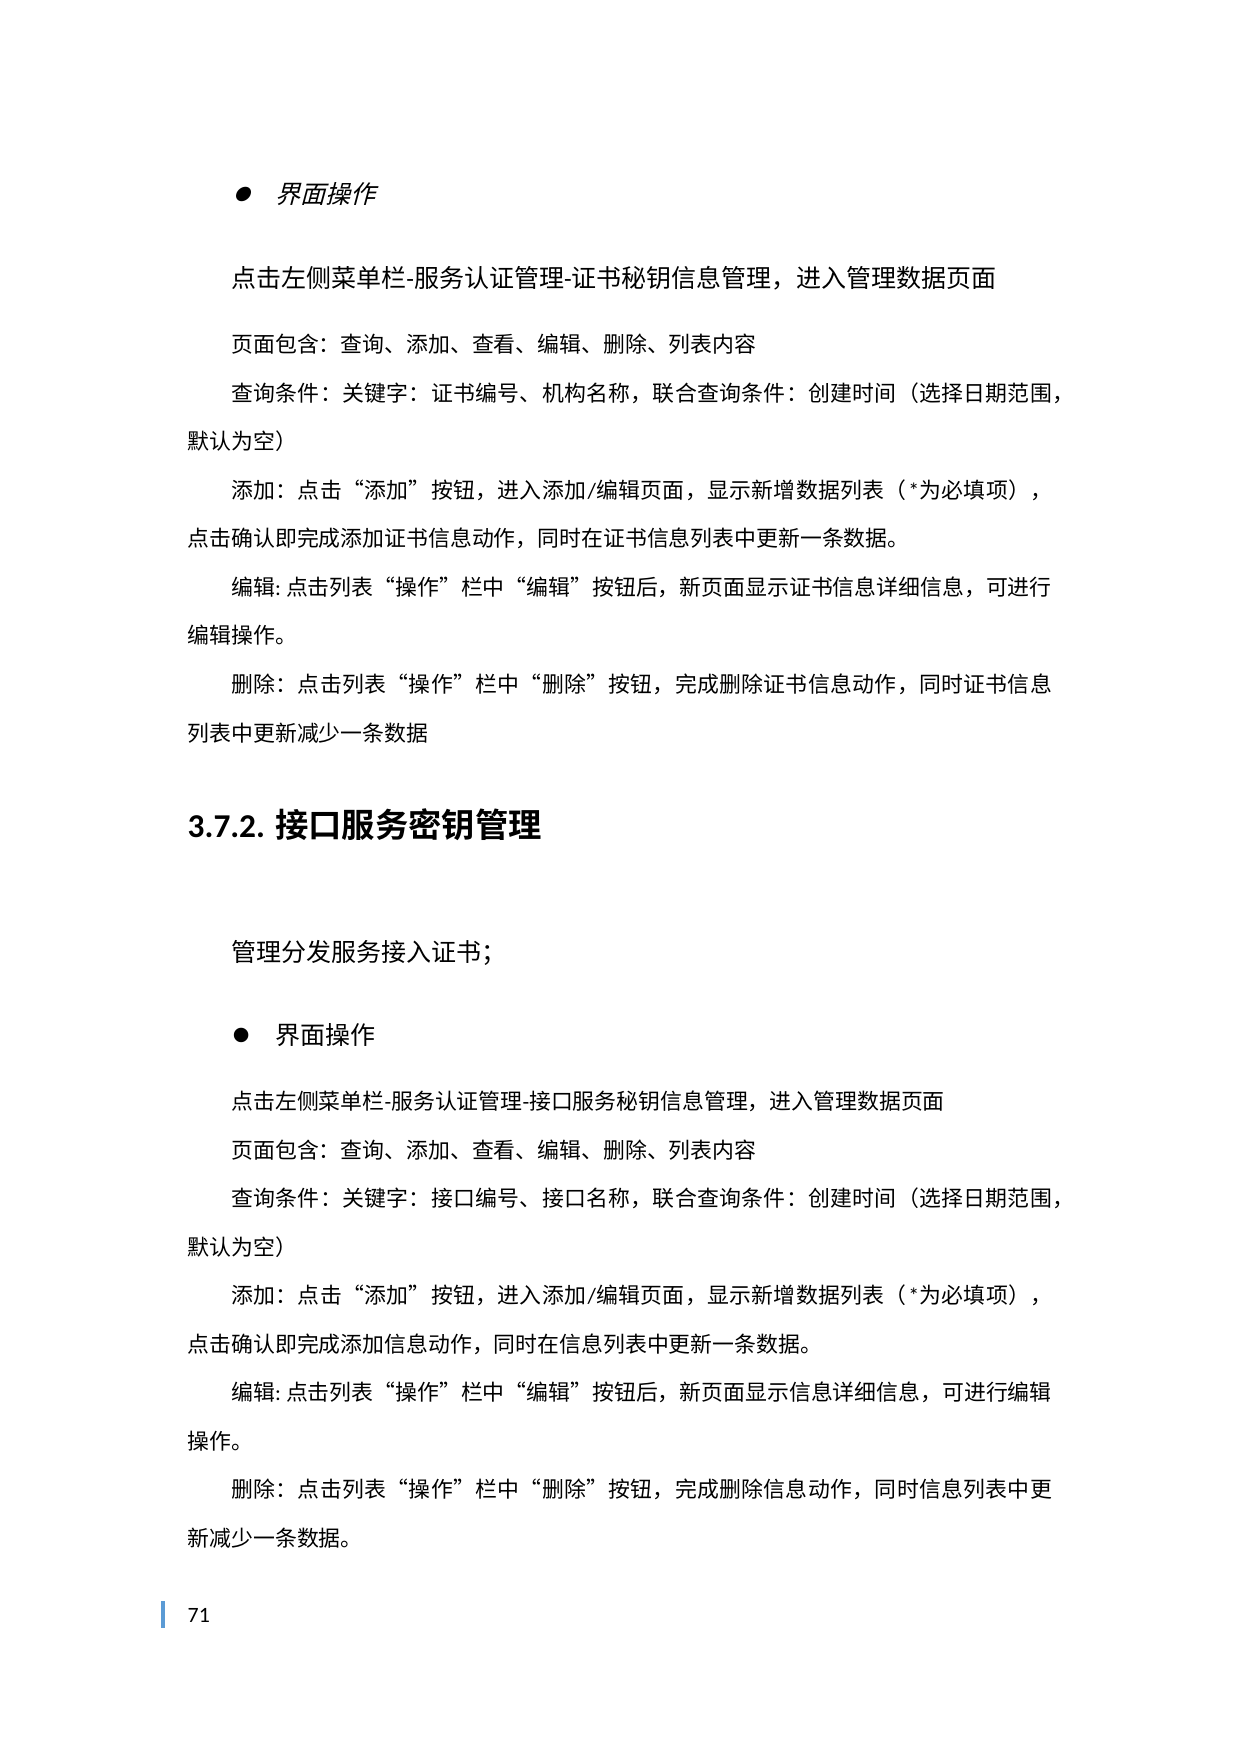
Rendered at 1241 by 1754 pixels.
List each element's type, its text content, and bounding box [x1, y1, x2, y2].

text 编辑: 点击列表“操作”栏中“编辑”按钮后，新页面显示信息详细信息，可进行编辑操作。 [187, 1375, 1053, 1456]
text 页面包含：查询、添加、查看、编辑、删除、列表内容 [187, 327, 1053, 359]
list 界面操作 [232, 1001, 1053, 1066]
text 查询条件：关键字：证书编号、机构名称，联合查询条件：创建时间（选择日期范围，默认为空） [187, 375, 1053, 456]
text 删除：点击列表“操作”栏中“删除”按钮，完成删除信息动作，同时信息列表中更新减少一条数据。 [187, 1472, 1053, 1553]
subtitle 接口服务密钥管理 [187, 791, 1053, 856]
text 删除：点击列表“操作”栏中“删除”按钮，完成删除证书信息动作，同时证书信息列表中更新减少一条数据 [187, 666, 1053, 748]
text 点击左侧菜单栏-服务认证管理-证书秘钥信息管理，进入管理数据页面 [187, 244, 1053, 309]
text 页面包含：查询、添加、查看、编辑、删除、列表内容 [187, 1132, 1053, 1165]
list 界面操作 [232, 161, 1053, 226]
text 查询条件：关键字：接口编号、接口名称，联合查询条件：创建时间（选择日期范围，默认为空） [187, 1181, 1053, 1262]
text 点击左侧菜单栏-服务认证管理-接口服务秘钥信息管理，进入管理数据页面 [187, 1084, 1053, 1116]
text 添加：点击“添加”按钮，进入添加/编辑页面，显示新增数据列表（*为必填项），点击确认即完成添加证书信息动作，同时在证书信息列表中更新一条数据。 [187, 472, 1053, 553]
text 管理分发服务接入证书； [187, 918, 1053, 983]
text 添加：点击“添加”按钮，进入添加/编辑页面，显示新增数据列表（*为必填项），点击确认即完成添加信息动作，同时在信息列表中更新一条数据。 [187, 1278, 1053, 1359]
text 编辑: 点击列表“操作”栏中“编辑”按钮后，新页面显示证书信息详细信息，可进行编辑操作。 [187, 569, 1053, 651]
